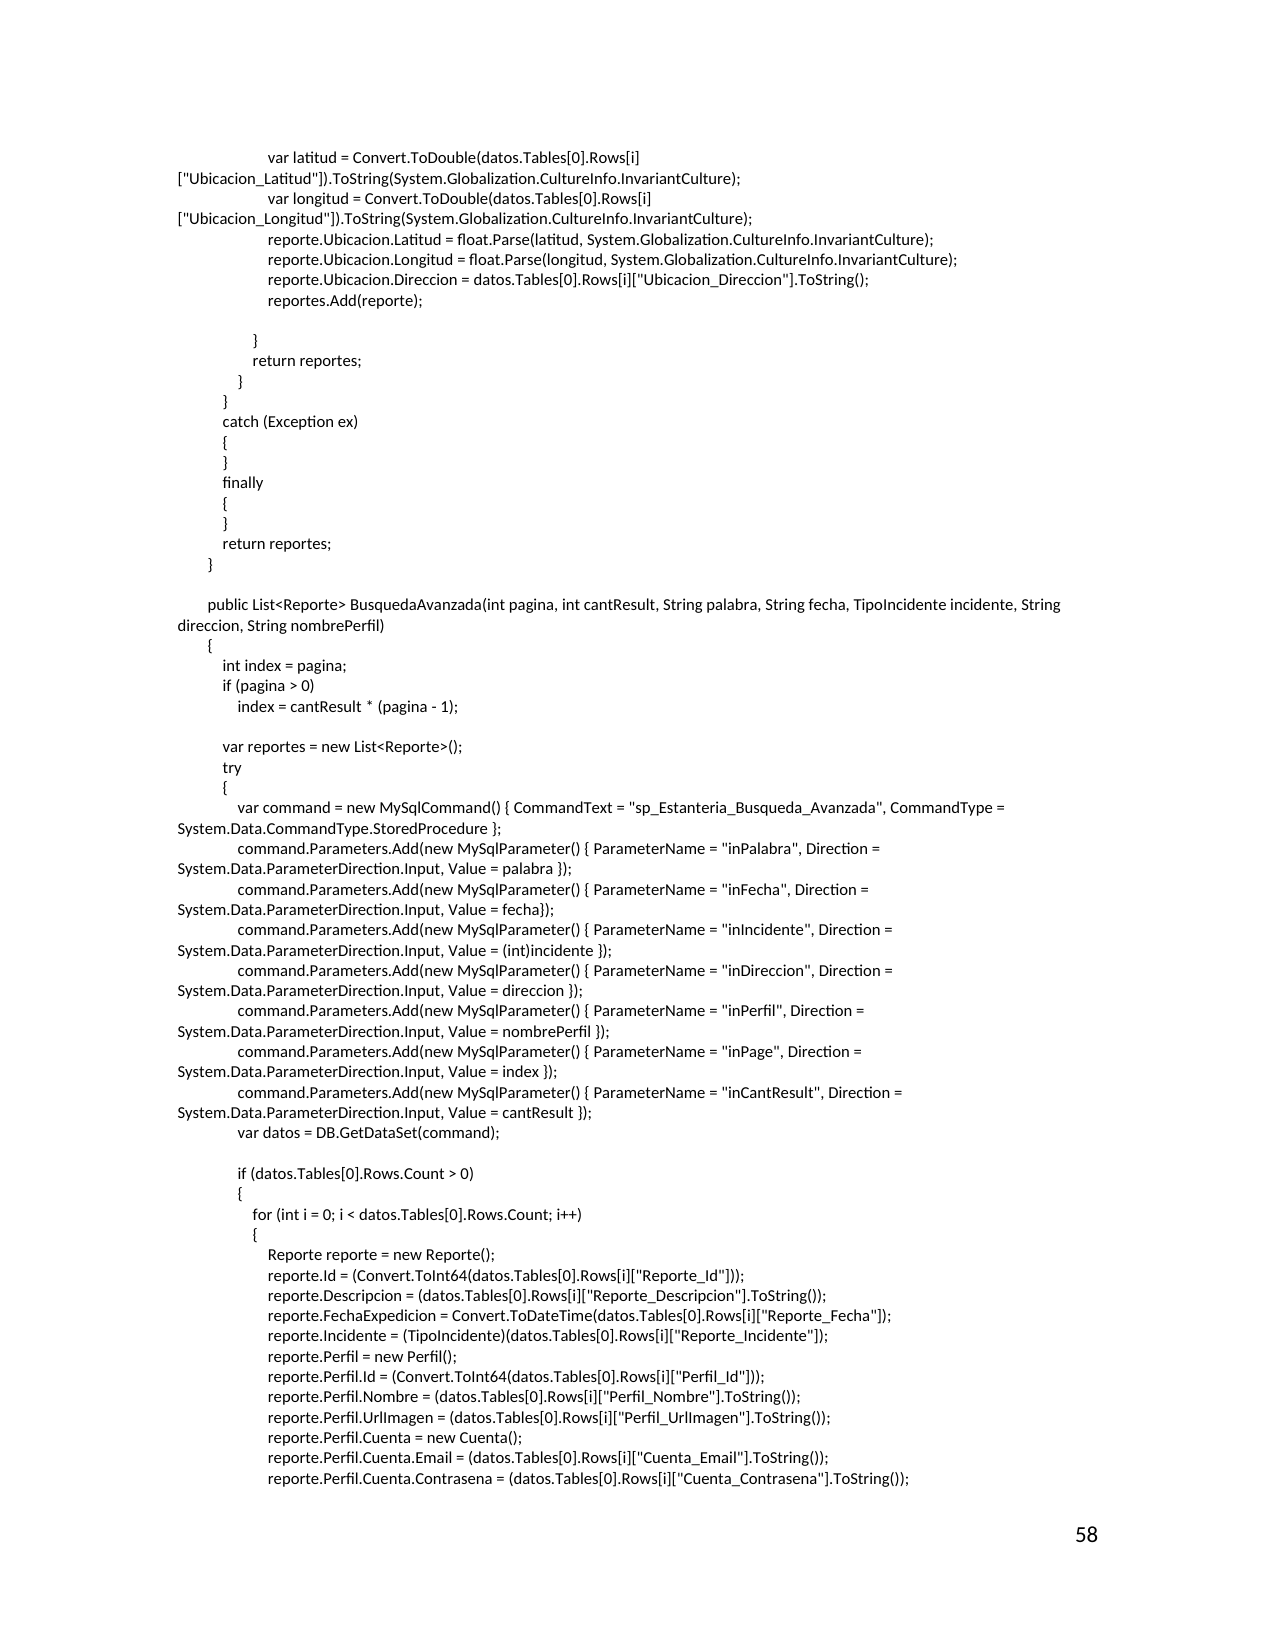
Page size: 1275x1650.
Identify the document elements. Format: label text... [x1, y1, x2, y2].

text int index = pagina; [177, 655, 1098, 676]
text var datos = DB.GetDataSet(command); [177, 1123, 1098, 1143]
text return reportes; [177, 351, 1098, 371]
text command.Parameters.Add(new MySqlParameter() { ParameterName = "inFecha", Direction = System.Data.ParameterDirection.Input, Value = fecha}); [177, 879, 1098, 919]
text public List<Reporte> BusquedaAvanzada(int pagina, int cantResult, String palabra, String fecha, TipoIncidente incidente, String direccion, String nombrePerfil) [177, 594, 1098, 635]
text { [177, 777, 1098, 798]
text var reportes = new List<Reporte>(); [177, 737, 1098, 757]
text } [177, 554, 1098, 574]
text var command = new MySqlCommand() { CommandText = "sp_Estanteria_Busqueda_Avanzada", CommandType = System.Data.CommandType.StoredProcedure }; [177, 798, 1098, 838]
text command.Parameters.Add(new MySqlParameter() { ParameterName = "inCantResult", Direction = System.Data.ParameterDirection.Input, Value = cantResult }); [177, 1082, 1098, 1123]
text command.Parameters.Add(new MySqlParameter() { ParameterName = "inPage", Direction = System.Data.ParameterDirection.Input, Value = index }); [177, 1041, 1098, 1082]
text } [177, 391, 1098, 412]
text reporte.Perfil.Id = (Convert.ToInt64(datos.Tables[0].Rows[i]["Perfil_Id"])); [177, 1366, 1098, 1387]
text index = cantResult * (pagina - 1); [177, 696, 1098, 716]
text { [177, 1224, 1098, 1244]
text reporte.Descripcion = (datos.Tables[0].Rows[i]["Reporte_Descripcion"].ToString()); [177, 1285, 1098, 1305]
text for (int i = 0; i < datos.Tables[0].Rows.Count; i++) [177, 1204, 1098, 1224]
text finally [177, 473, 1098, 493]
text } [177, 513, 1098, 533]
text reporte.Incidente = (TipoIncidente)(datos.Tables[0].Rows[i]["Reporte_Incidente"]); [177, 1326, 1098, 1346]
text reporte.Ubicacion.Direccion = datos.Tables[0].Rows[i]["Ubicacion_Direccion"].ToString(); [177, 269, 1098, 290]
text command.Parameters.Add(new MySqlParameter() { ParameterName = "inPerfil", Direction = System.Data.ParameterDirection.Input, Value = nombrePerfil }); [177, 1001, 1098, 1041]
text catch (Exception ex) [177, 412, 1098, 432]
text reporte.Perfil.Cuenta.Email = (datos.Tables[0].Rows[i]["Cuenta_Email"].ToString()); [177, 1448, 1098, 1468]
text Reporte reporte = new Reporte(); [177, 1244, 1098, 1265]
text } [177, 371, 1098, 391]
text { [177, 432, 1098, 452]
text { [177, 1183, 1098, 1204]
text reportes.Add(reporte); [177, 290, 1098, 310]
text command.Parameters.Add(new MySqlParameter() { ParameterName = "inDireccion", Direction = System.Data.ParameterDirection.Input, Value = direccion }); [177, 960, 1098, 1001]
text command.Parameters.Add(new MySqlParameter() { ParameterName = "inPalabra", Direction = System.Data.ParameterDirection.Input, Value = palabra }); [177, 838, 1098, 879]
text reporte.Ubicacion.Latitud = float.Parse(latitud, System.Globalization.CultureInfo.InvariantCulture); [177, 229, 1098, 249]
text reporte.Id = (Convert.ToInt64(datos.Tables[0].Rows[i]["Reporte_Id"])); [177, 1265, 1098, 1285]
text reporte.Perfil.Nombre = (datos.Tables[0].Rows[i]["Perfil_Nombre"].ToString()); [177, 1387, 1098, 1407]
text if (pagina > 0) [177, 676, 1098, 696]
text reporte.Ubicacion.Longitud = float.Parse(longitud, System.Globalization.CultureInfo.InvariantCulture); [177, 249, 1098, 269]
text command.Parameters.Add(new MySqlParameter() { ParameterName = "inIncidente", Direction = System.Data.ParameterDirection.Input, Value = (int)incidente }); [177, 919, 1098, 960]
text { [177, 493, 1098, 513]
text { [177, 635, 1098, 655]
text return reportes; [177, 533, 1098, 554]
text var latitud = Convert.ToDouble(datos.Tables[0].Rows[i]["Ubicacion_Latitud"]).ToString(System.Globalization.CultureInfo.InvariantCulture); [177, 148, 1098, 188]
text var longitud = Convert.ToDouble(datos.Tables[0].Rows[i]["Ubicacion_Longitud"]).ToString(System.Globalization.CultureInfo.InvariantCulture); [177, 188, 1098, 229]
text reporte.FechaExpedicion = Convert.ToDateTime(datos.Tables[0].Rows[i]["Reporte_Fecha"]); [177, 1305, 1098, 1326]
text reporte.Perfil.Cuenta.Contrasena = (datos.Tables[0].Rows[i]["Cuenta_Contrasena"].ToString()); [177, 1468, 1098, 1488]
text reporte.Perfil = new Perfil(); [177, 1346, 1098, 1366]
text if (datos.Tables[0].Rows.Count > 0) [177, 1163, 1098, 1183]
text } [177, 330, 1098, 351]
text reporte.Perfil.UrlImagen = (datos.Tables[0].Rows[i]["Perfil_UrlImagen"].ToString()); [177, 1407, 1098, 1427]
text } [177, 452, 1098, 473]
text try [177, 757, 1098, 777]
text reporte.Perfil.Cuenta = new Cuenta(); [177, 1427, 1098, 1448]
